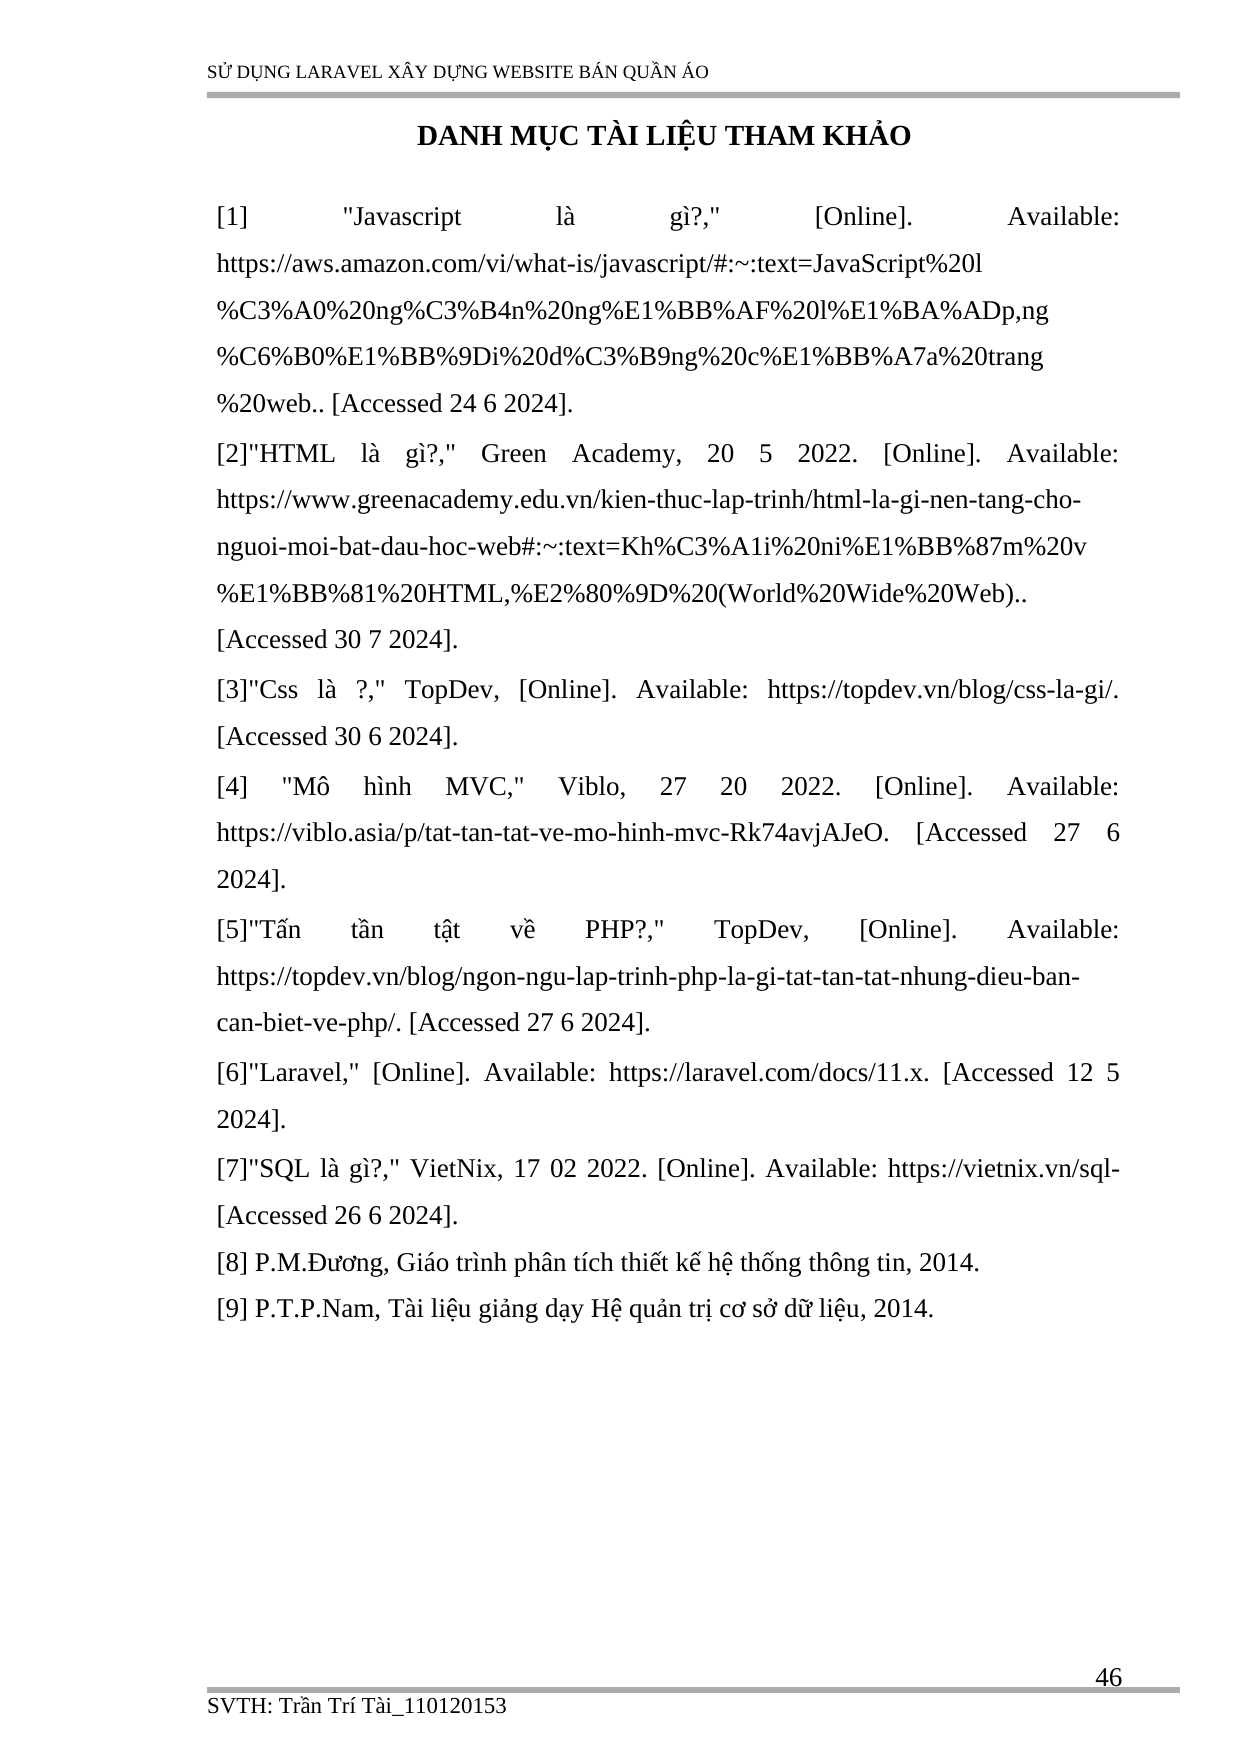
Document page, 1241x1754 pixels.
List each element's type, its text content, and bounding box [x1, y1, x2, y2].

text DANH MỤC TÀI LIỆU THAM KHẢO [207, 118, 1122, 152]
